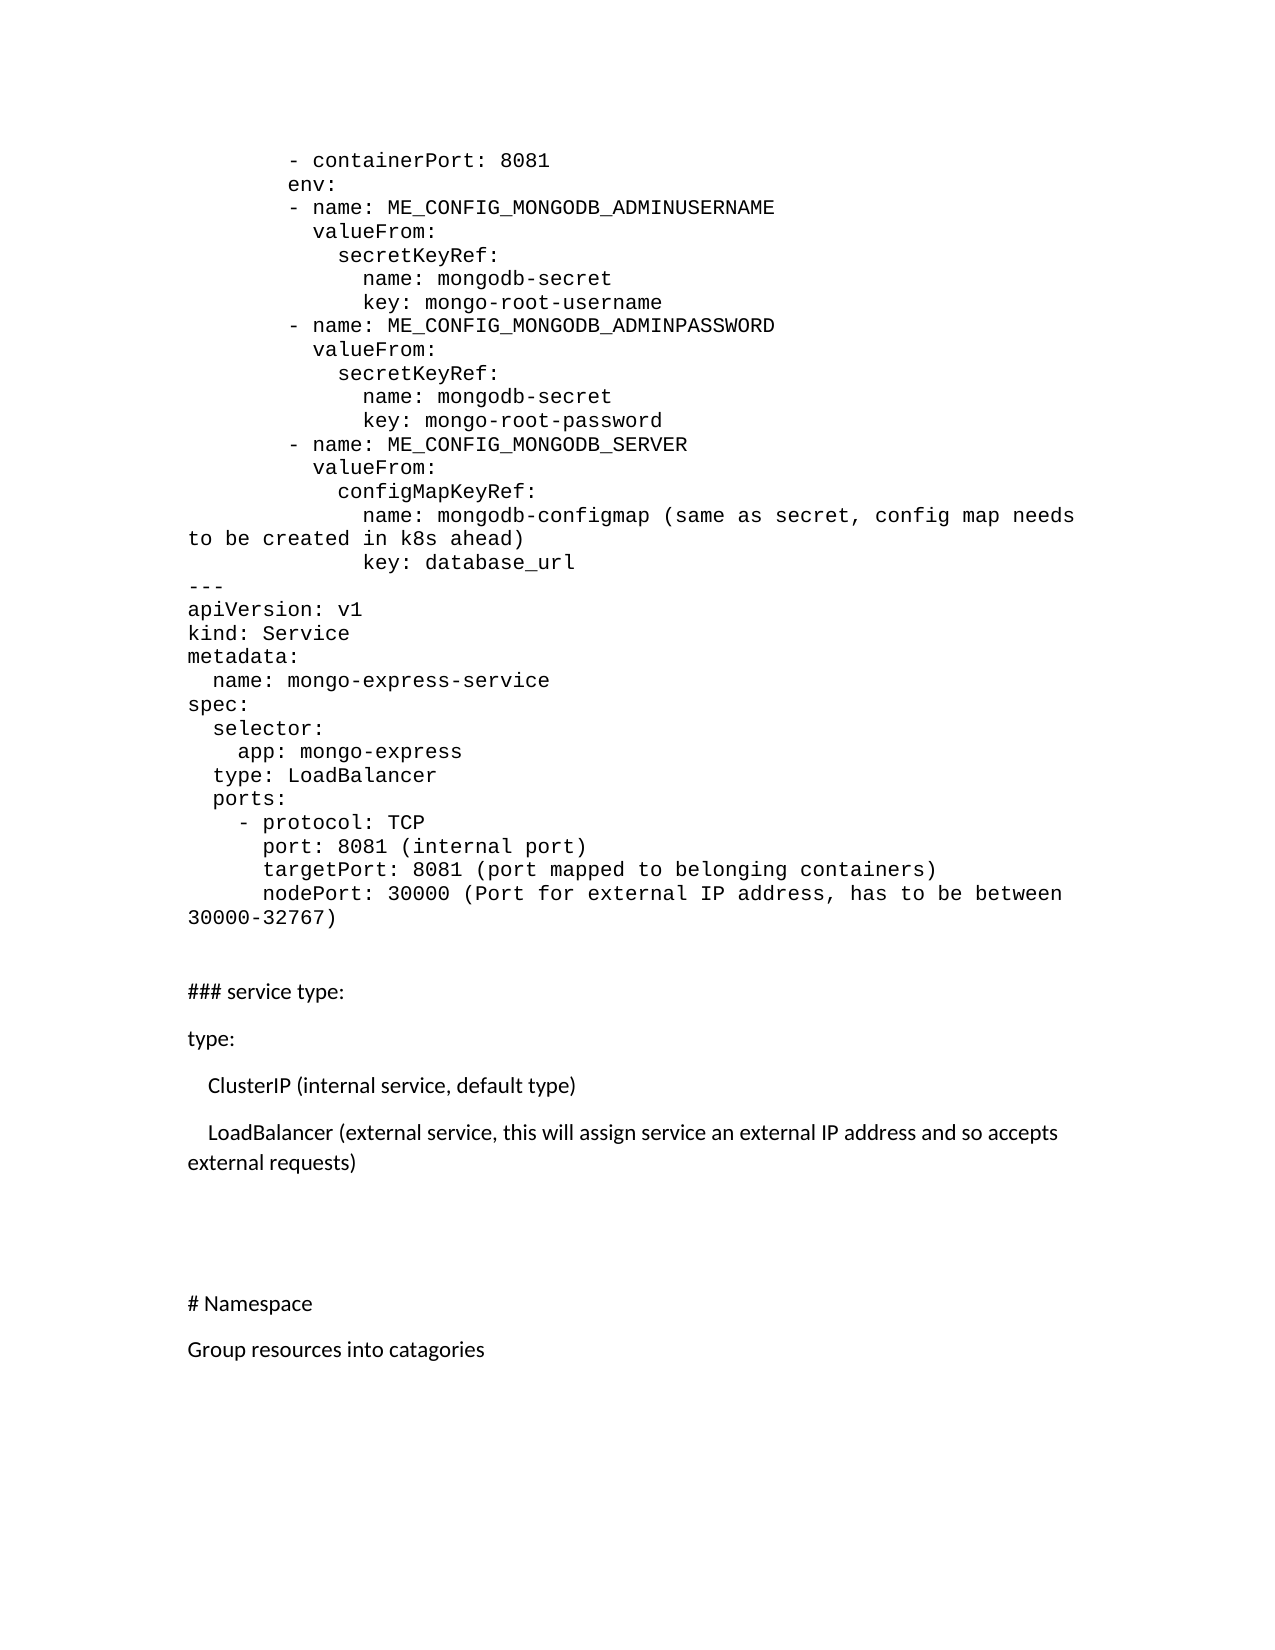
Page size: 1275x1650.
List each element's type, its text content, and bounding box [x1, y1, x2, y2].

text valueFrom: [187, 339, 1087, 363]
text - containerPort: 8081 [187, 150, 1087, 174]
text Group resources into catagories [187, 1336, 1087, 1363]
text name: mongodb-secret [187, 268, 1087, 292]
text ### service type: [187, 977, 1087, 1005]
text metadata: [187, 647, 1087, 670]
text configMapKeyRef: [187, 481, 1087, 505]
text spec: [187, 694, 1087, 717]
text LoadBalancer (external service, this will assign service an external IP address and so accepts external requests) [187, 1118, 1087, 1176]
text targetPort: 8081 (port mapped to belonging containers) [187, 859, 1087, 883]
text key: mongo-root-username [187, 292, 1087, 316]
text name: mongo-express-service [187, 670, 1087, 694]
text - name: ME_CONFIG_MONGODB_ADMINPASSWORD [187, 316, 1087, 339]
text - protocol: TCP [187, 812, 1087, 836]
text ports: [187, 788, 1087, 812]
text apiVersion: v1 [187, 599, 1087, 623]
text key: mongo-root-password [187, 410, 1087, 434]
text - name: ME_CONFIG_MONGODB_ADMINUSERNAME [187, 197, 1087, 221]
text env: [187, 174, 1087, 197]
text --- [187, 576, 1087, 599]
text name: mongodb-configmap (same as secret, config map needs to be created in k8s ahead) [187, 505, 1087, 552]
text key: database_url [187, 552, 1087, 576]
text valueFrom: [187, 221, 1087, 244]
text - name: ME_CONFIG_MONGODB_SERVER [187, 434, 1087, 457]
text # Namespace [187, 1289, 1087, 1317]
text port: 8081 (internal port) [187, 836, 1087, 859]
text app: mongo-express [187, 741, 1087, 765]
text kind: Service [187, 623, 1087, 647]
text valueFrom: [187, 457, 1087, 481]
text selector: [187, 717, 1087, 741]
text nodePort: 30000 (Port for external IP address, has to be between 30000-32767) [187, 883, 1087, 930]
text ClusterIP (internal service, default type) [187, 1071, 1087, 1099]
text name: mongodb-secret [187, 386, 1087, 410]
text type: LoadBalancer [187, 765, 1087, 788]
text secretKeyRef: [187, 363, 1087, 386]
text type: [187, 1024, 1087, 1052]
text secretKeyRef: [187, 244, 1087, 268]
